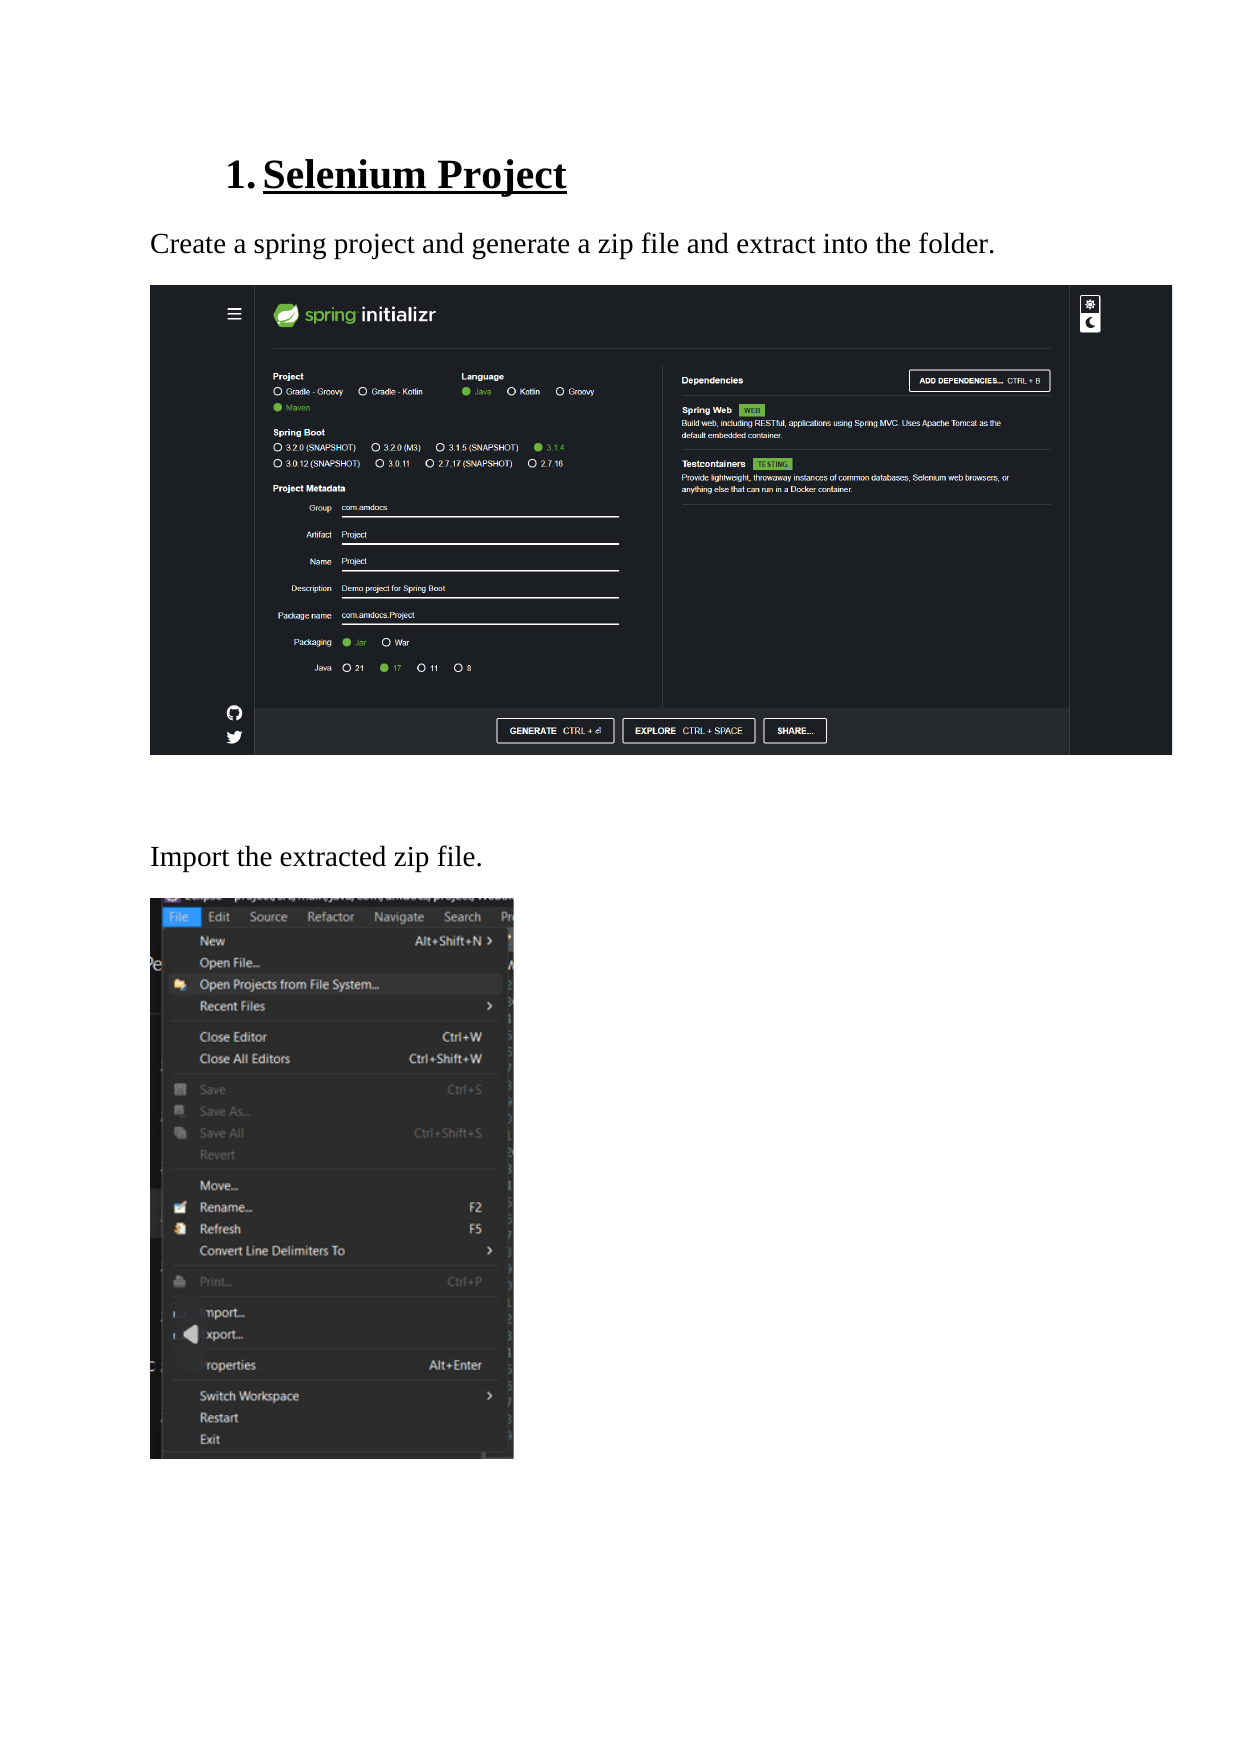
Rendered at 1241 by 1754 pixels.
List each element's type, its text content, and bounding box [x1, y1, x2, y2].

text Import the extracted zip file. [150, 839, 1090, 873]
picture [150, 285, 1173, 755]
text Create a spring project and generate a zip file and extract into the folder. [150, 226, 1090, 259]
picture [150, 898, 514, 1459]
list Selenium Project [225, 150, 1090, 198]
